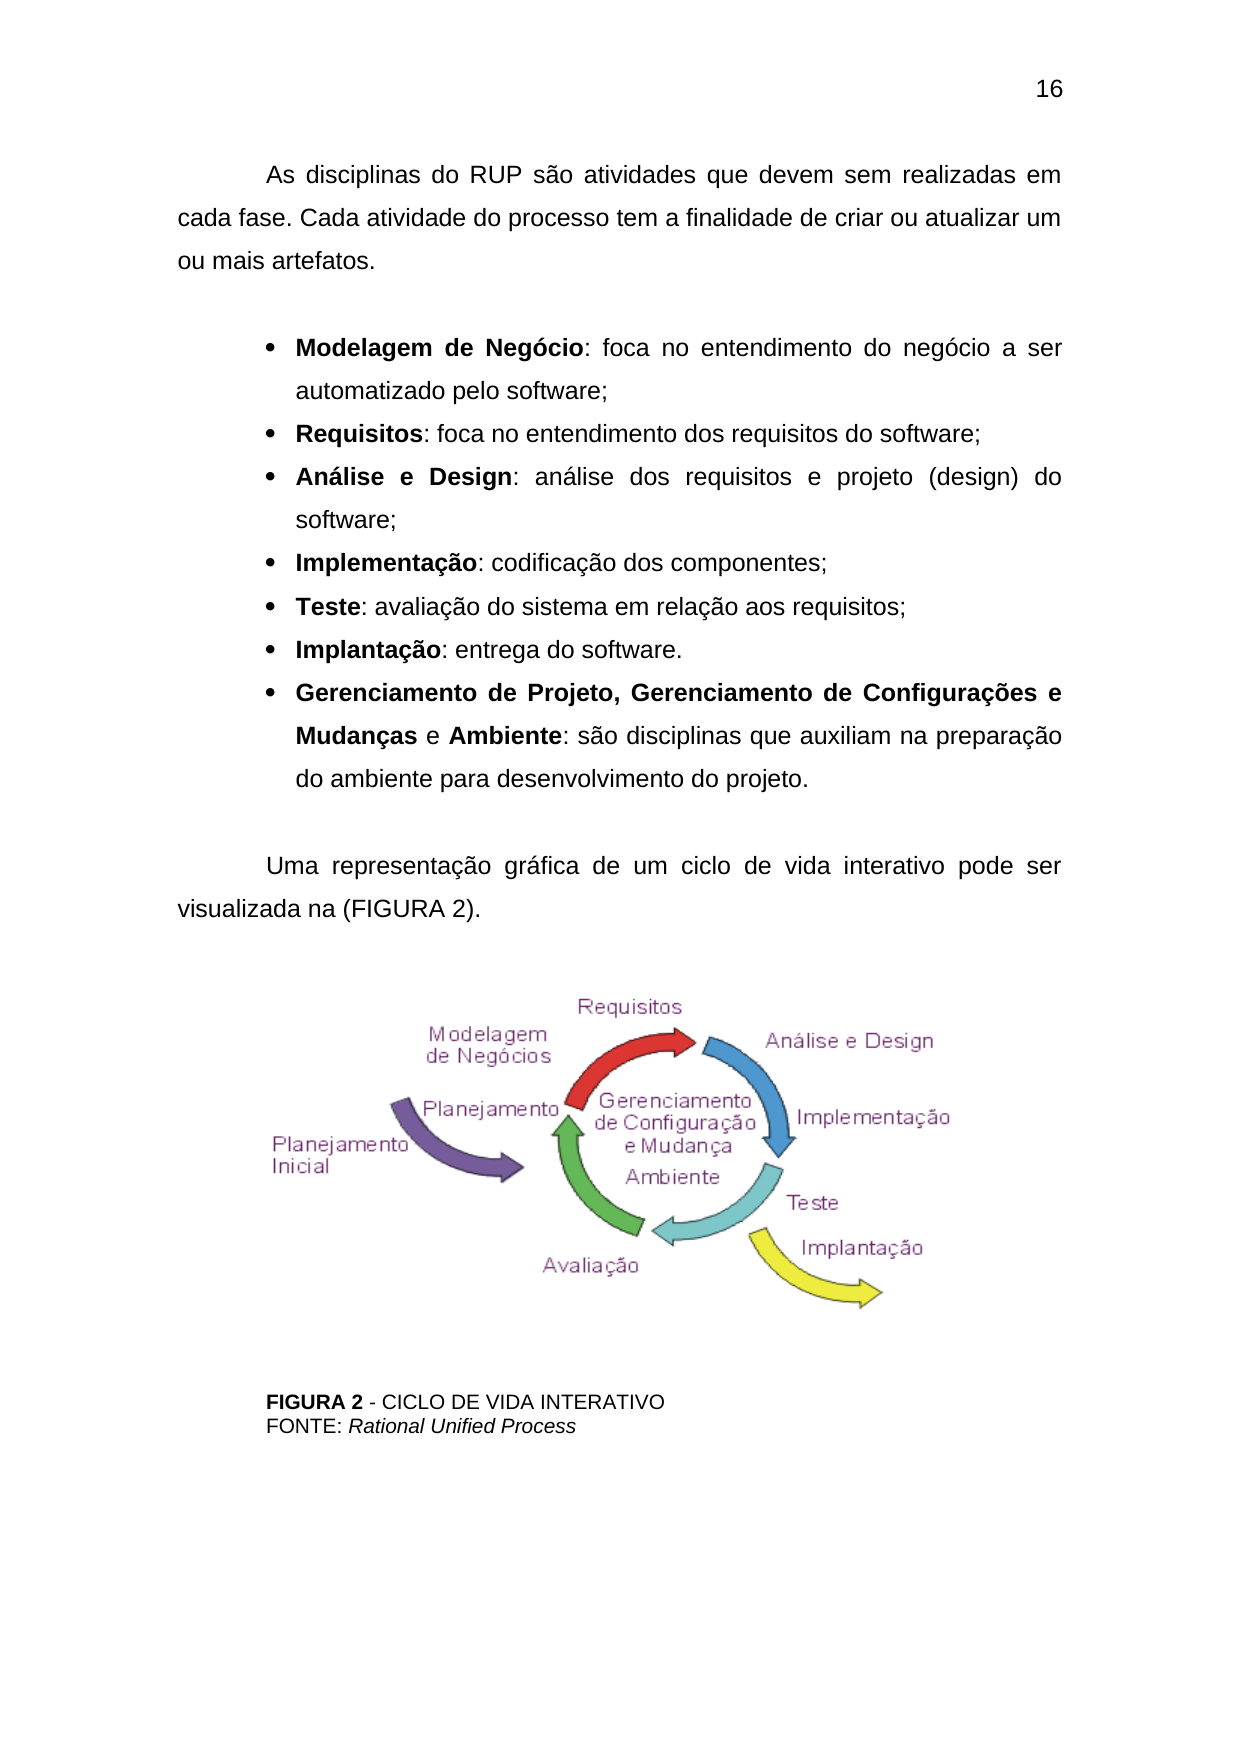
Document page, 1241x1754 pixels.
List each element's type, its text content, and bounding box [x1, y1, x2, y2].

text FONTE: Rational Unified Process [177, 1414, 1063, 1438]
list Teste: avaliação do sistema em relação aos requisitos; [266, 592, 1063, 621]
list Modelagem de Negócio: foca no entendimento do negócio a ser automatizado pelo software; [266, 332, 1063, 404]
text Figura 2 - Ciclo de Vida Interativo [177, 1390, 1063, 1414]
list Requisitos: foca no entendimento dos requisitos do software; [266, 419, 1063, 448]
list Gerenciamento de Projeto, Gerenciamento de Configurações e Mudanças e Ambiente: são disciplinas que auxiliam na preparação do ambiente para desenvolvimento do projeto. [266, 678, 1063, 793]
list Análise e Design: análise dos requisitos e projeto (design) do software; [266, 462, 1063, 534]
text As disciplinas do RUP são atividades que devem sem realizadas em cada fase. Cada atividade do processo tem a finalidade de criar ou atualizar um ou mais artefatos. [177, 160, 1063, 275]
list Implementação: codificação dos componentes; [266, 548, 1063, 577]
picture [265, 980, 1029, 1338]
text Uma representação gráfica de um ciclo de vida interativo pode ser visualizada na (FIGURA 2). [177, 851, 1063, 923]
list Implantação: entrega do software. [266, 635, 1063, 664]
